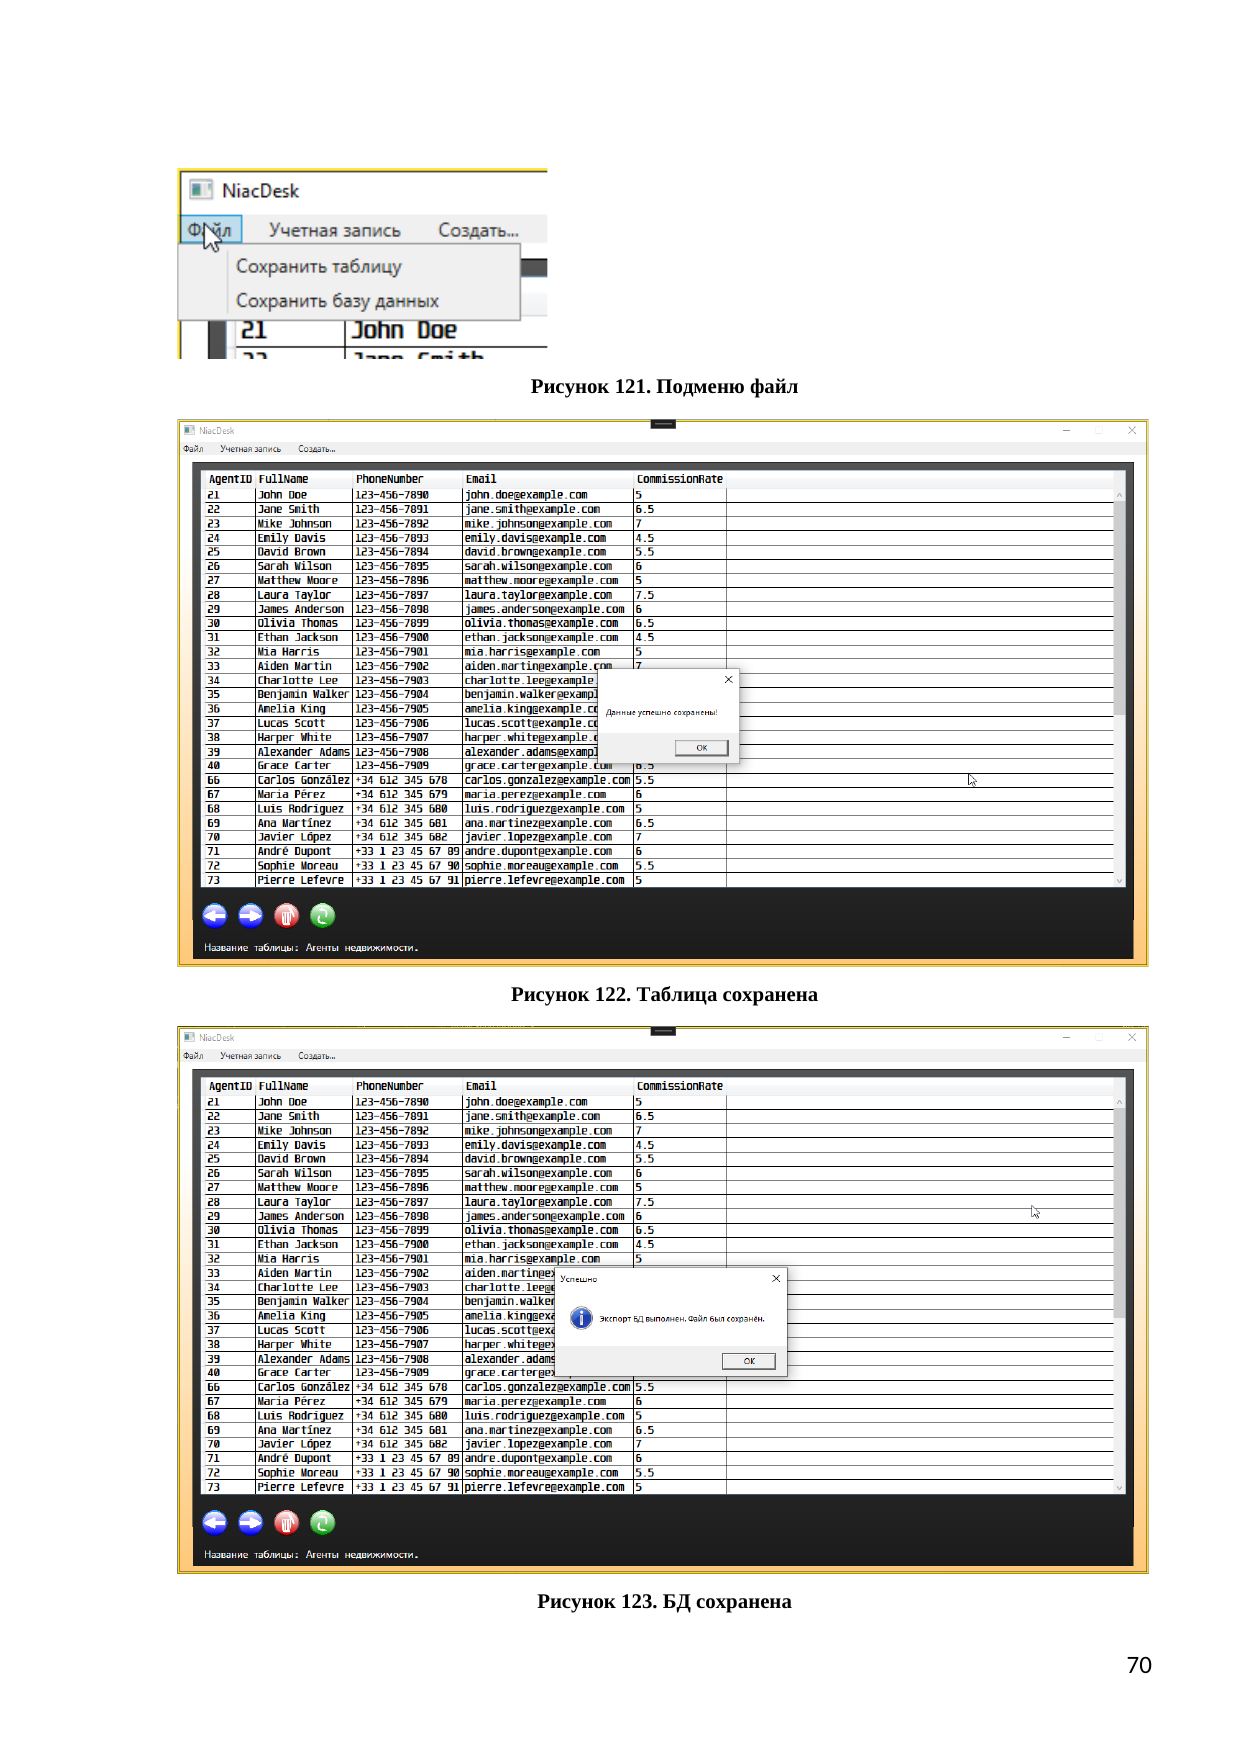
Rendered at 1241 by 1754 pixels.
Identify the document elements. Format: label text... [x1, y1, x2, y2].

text Рисунок 121. Подменю файл [177, 374, 1152, 398]
picture [177, 419, 1149, 967]
text Рисунок 123. БД сохранена [177, 1589, 1152, 1613]
picture [177, 1026, 1149, 1574]
picture [177, 168, 548, 359]
text Рисунок 122. Таблица сохранена [177, 982, 1152, 1006]
